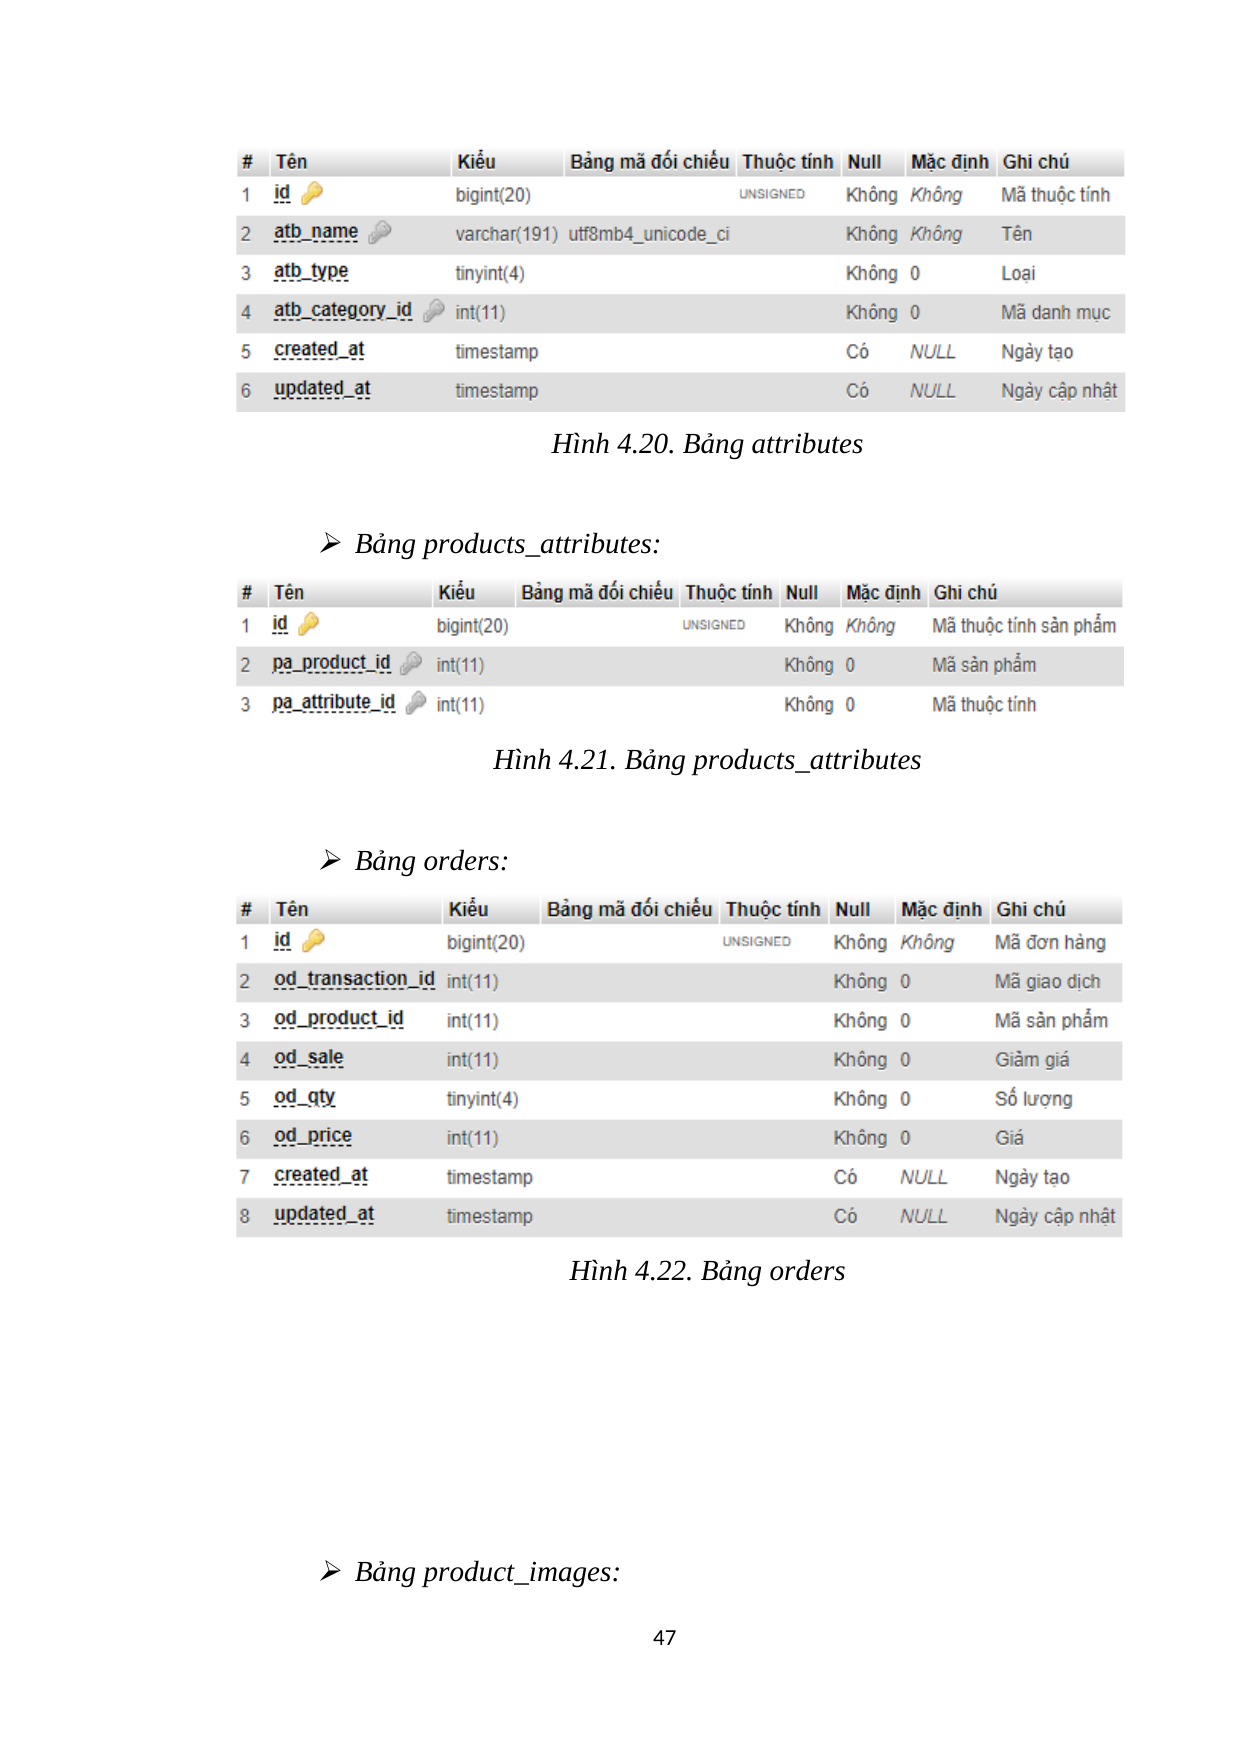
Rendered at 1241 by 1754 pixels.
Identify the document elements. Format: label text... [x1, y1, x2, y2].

list Hình 4.20. Bảng attributes [295, 426, 1122, 459]
picture [236, 576, 1124, 729]
list Hình 4.21. Bảng products_attributes [295, 742, 1122, 776]
picture [236, 893, 1123, 1239]
list Bảng orders: [317, 843, 1122, 877]
picture [236, 147, 1126, 412]
list Hình 4.22. Bảng orders [295, 1253, 1122, 1286]
list Bảng product_images: [317, 1554, 1122, 1588]
list Bảng products_attributes: [317, 526, 1122, 560]
